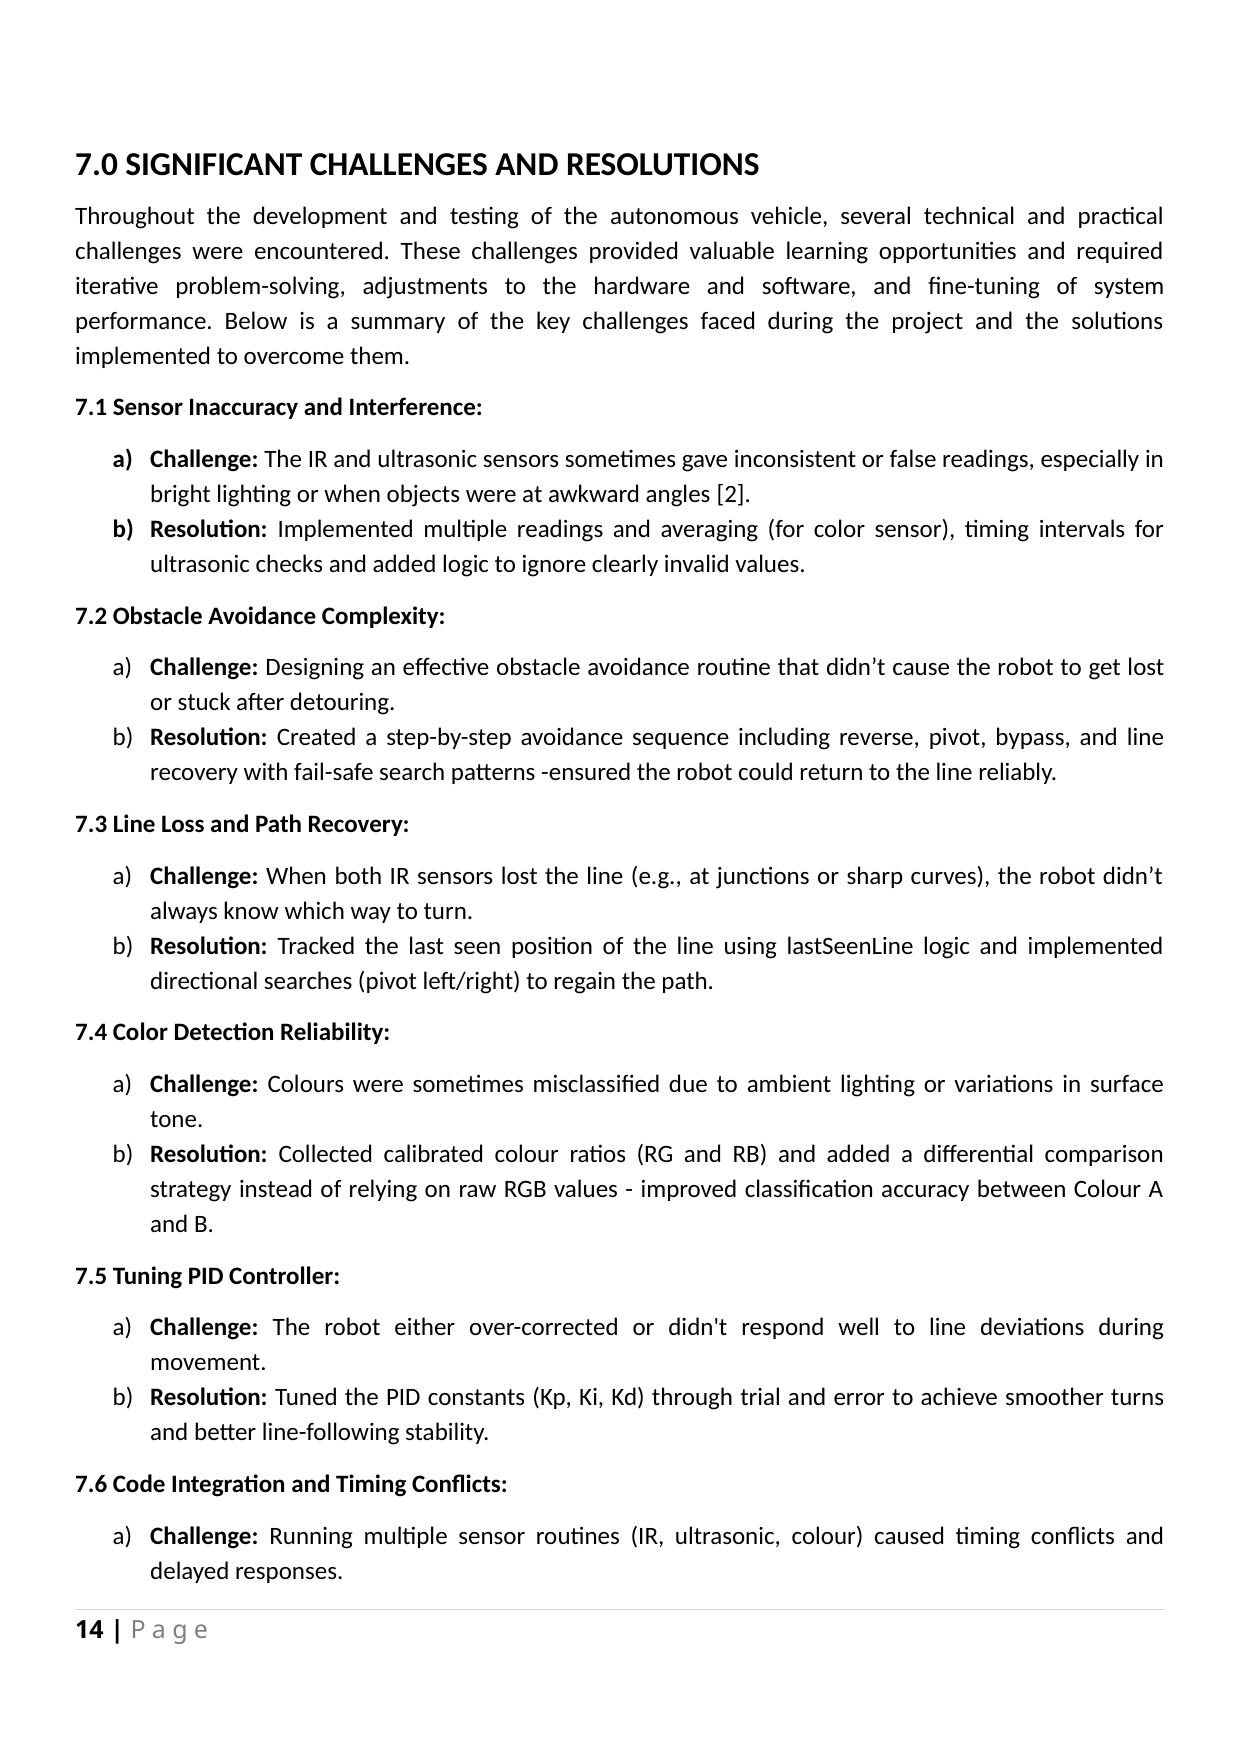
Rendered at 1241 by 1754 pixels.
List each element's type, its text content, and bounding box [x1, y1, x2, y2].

text 7.4 Color Detection Reliability: [75, 1017, 1165, 1047]
list Challenge: Running multiple sensor routines (IR, ultrasonic, colour) caused timing conflicts and delayed responses. [112, 1520, 1165, 1585]
text 7.6 Code Integration and Timing Conflicts: [75, 1468, 1165, 1499]
list Resolution: Tracked the last seen position of the line using lastSeenLine logic and implemented directional searches (pivot left/right) to regain the path. [112, 930, 1165, 995]
text 7.2 Obstacle Avoidance Complexity: [75, 600, 1165, 630]
text 7.0 SIGNIFICANT CHALLENGES AND RESOLUTIONS [75, 142, 1165, 183]
list Resolution: Created a step-by-step avoidance sequence including reverse, pivot, bypass, and line recovery with fail-safe search patterns -ensured the robot could return to the line reliably. [112, 722, 1165, 787]
text 7.5 Tuning PID Controller: [75, 1260, 1165, 1290]
list Challenge: When both IR sensors lost the line (e.g., at junctions or sharp curves), the robot didn’t always know which way to turn. [112, 860, 1165, 925]
list Challenge: The IR and ultrasonic sensors sometimes gave inconsistent or false readings, especially in bright lighting or when objects were at awkward angles [2]. [112, 443, 1165, 509]
list Resolution: Implemented multiple readings and averaging (for color sensor), timing intervals for ultrasonic checks and added logic to ignore clearly invalid values. [112, 513, 1165, 579]
list Resolution: Tuned the PID constants (Kp, Ki, Kd) through trial and error to achieve smoother turns and better line-following stability. [112, 1382, 1165, 1447]
text Throughout the development and testing of the autonomous vehicle, several technical and practical challenges were encountered. These challenges provided valuable learning opportunities and required iterative problem-solving, adjustments to the hardware and software, and fine-tuning of system performance. Below is a summary of the key challenges faced during the project and the solutions implemented to overcome them. [75, 200, 1165, 370]
list Challenge: Colours were sometimes misclassified due to ambient lighting or variations in surface tone. [112, 1068, 1165, 1134]
list Challenge: The robot either over-corrected or didn't respond well to line deviations during movement. [112, 1312, 1165, 1377]
text 7.1 Sensor Inaccuracy and Interference: [75, 392, 1165, 422]
list Resolution: Collected calibrated colour ratios (RG and RB) and added a differential comparison strategy instead of relying on raw RGB values - improved classification accuracy between Colour A and B. [112, 1138, 1165, 1239]
text 7.3 Line Loss and Path Recovery: [75, 808, 1165, 839]
list Challenge: Designing an effective obstacle avoidance routine that didn’t cause the robot to get lost or stuck after detouring. [112, 652, 1165, 717]
